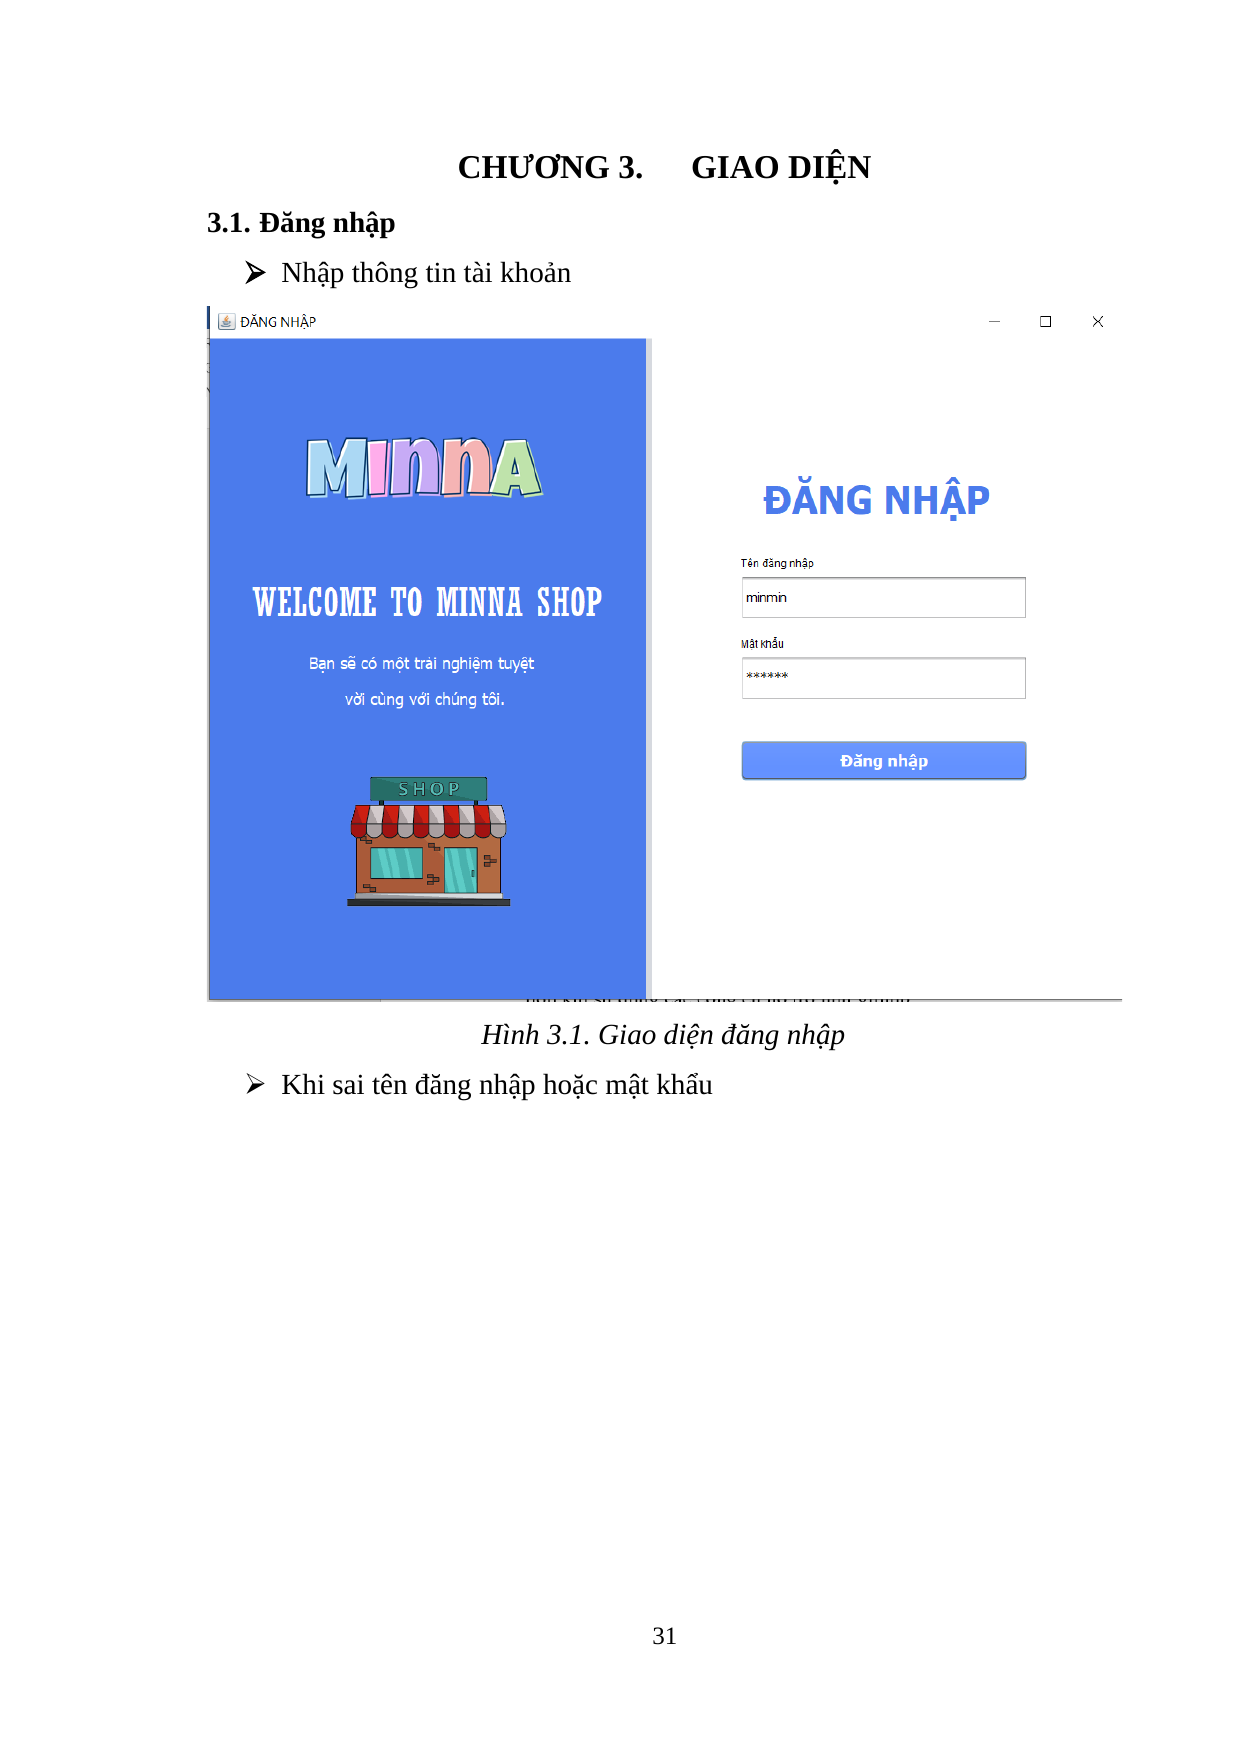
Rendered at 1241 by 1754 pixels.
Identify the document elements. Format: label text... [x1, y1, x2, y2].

text Đăng nhập [207, 205, 1122, 239]
text Nhập thông tin tài khoản [244, 256, 1122, 289]
text Khi sai tên đăng nhập hoặc mật khẩu [244, 1067, 1122, 1101]
text GIAO DIỆN [207, 148, 1122, 186]
text Hình 3.1. Giao diện đăng nhập [207, 1017, 1122, 1050]
picture [206, 306, 1123, 1002]
